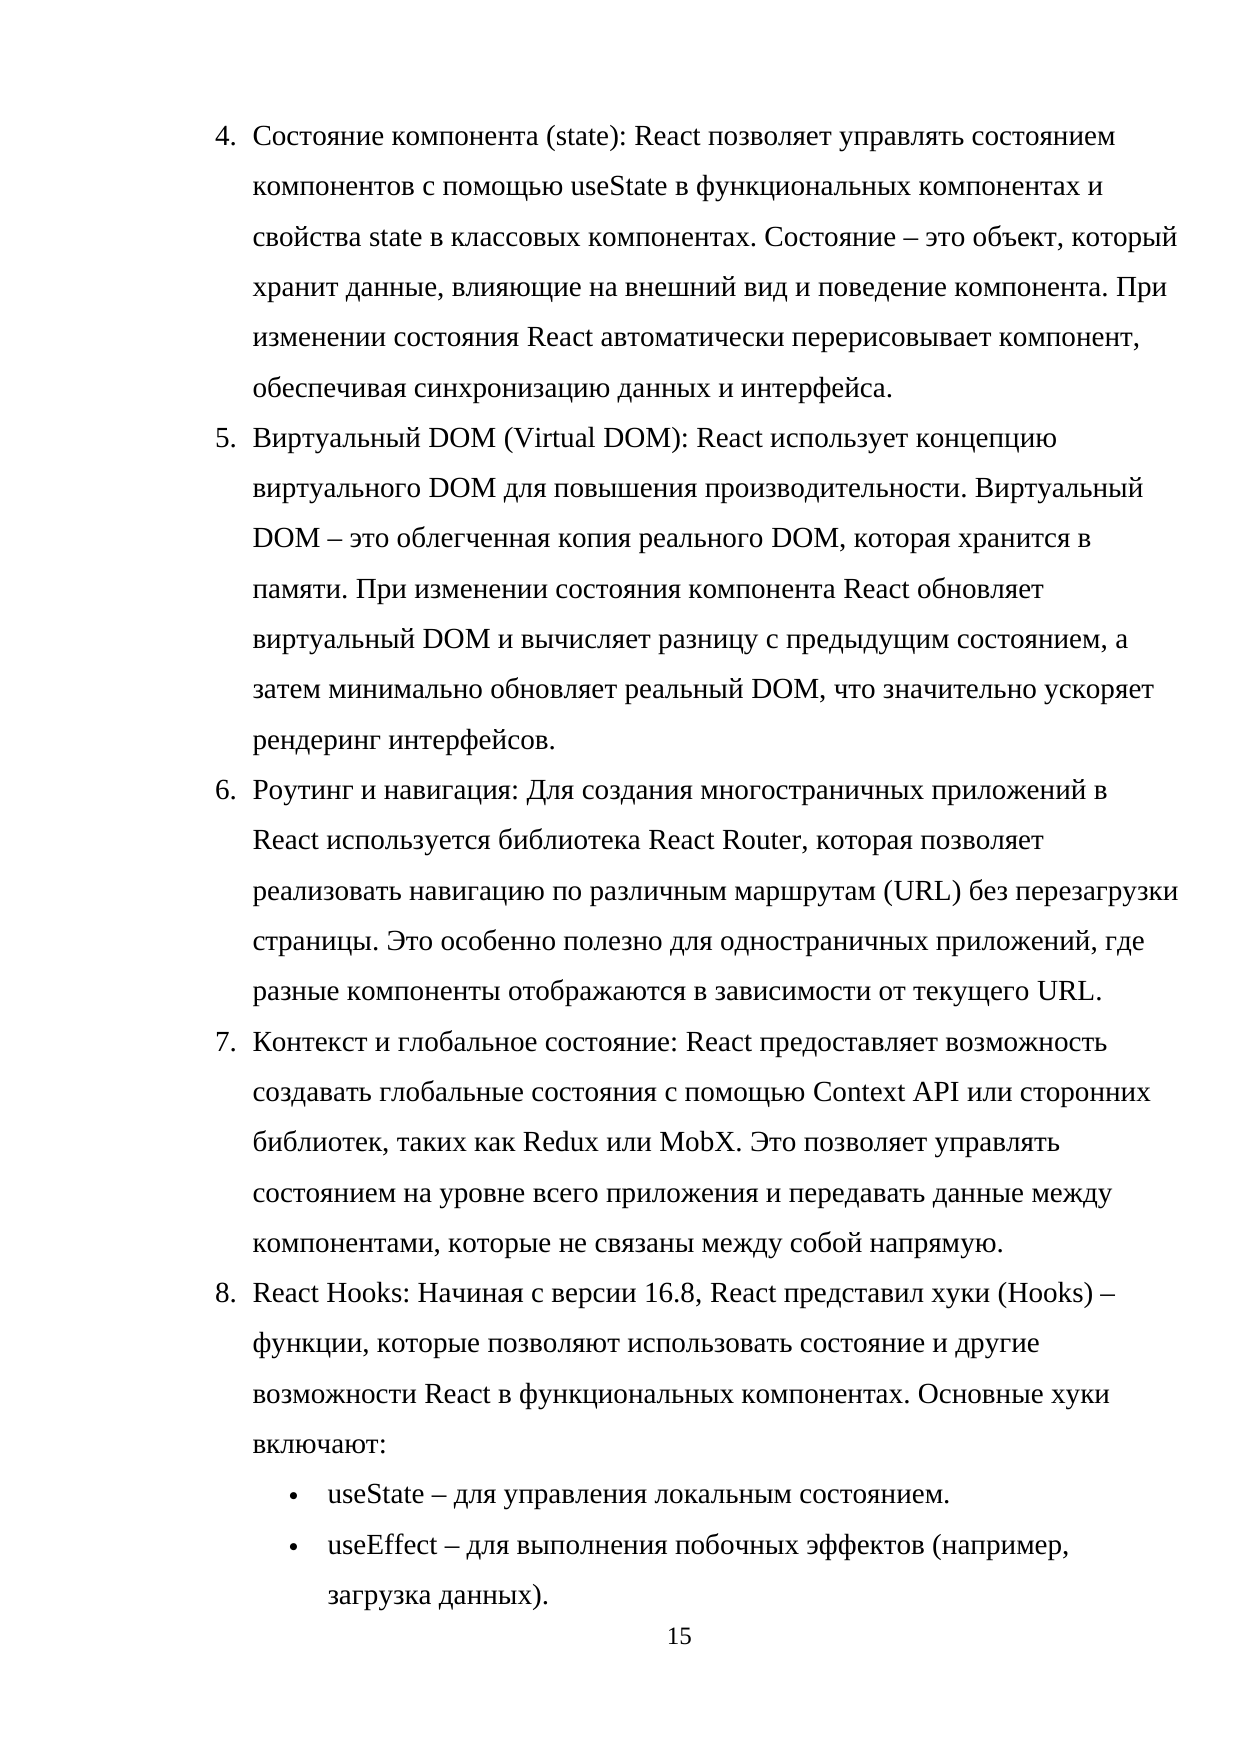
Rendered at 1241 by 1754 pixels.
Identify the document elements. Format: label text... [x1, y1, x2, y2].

list Состояние компонента (state): React позволяет управлять состоянием компонентов с помощью useState в функциональных компонентах и свойства state в классовых компонентах. Состояние – это объект, который хранит данные, влияющие на внешний вид и поведение компонента. При изменении состояния React автоматически перерисовывает компонент, обеспечивая синхронизацию данных и интерфейса. [215, 118, 1181, 403]
list Роутинг и навигация: Для создания многостраничных приложений в React используется библиотека React Router, которая позволяет реализовать навигацию по различным маршрутам (URL) без перезагрузки страницы. Это особенно полезно для одностраничных приложений, где разные компоненты отображаются в зависимости от текущего URL. [215, 772, 1181, 1007]
list React Hooks: Начиная с версии 16.8, React представил хуки (Hooks) – функции, которые позволяют использовать состояние и другие возможности React в функциональных компонентах. Основные хуки включают: [215, 1275, 1181, 1460]
list useEffect – для выполнения побочных эффектов (например, загрузка данных). [290, 1527, 1181, 1611]
list Контекст и глобальное состояние: React предоставляет возможность создавать глобальные состояния с помощью Context API или сторонних библиотек, таких как Redux или MobX. Это позволяет управлять состоянием на уровне всего приложения и передавать данные между компонентами, которые не связаны между собой напрямую. [215, 1024, 1181, 1258]
list Виртуальный DOM (Virtual DOM): React использует концепцию виртуального DOM для повышения производительности. Виртуальный DOM – это облегченная копия реального DOM, которая хранится в памяти. При изменении состояния компонента React обновляет виртуальный DOM и вычисляет разницу с предыдущим состоянием, а затем минимально обновляет реальный DOM, что значительно ускоряет рендеринг интерфейсов. [215, 420, 1181, 755]
list useState – для управления локальным состоянием. [290, 1477, 1181, 1510]
